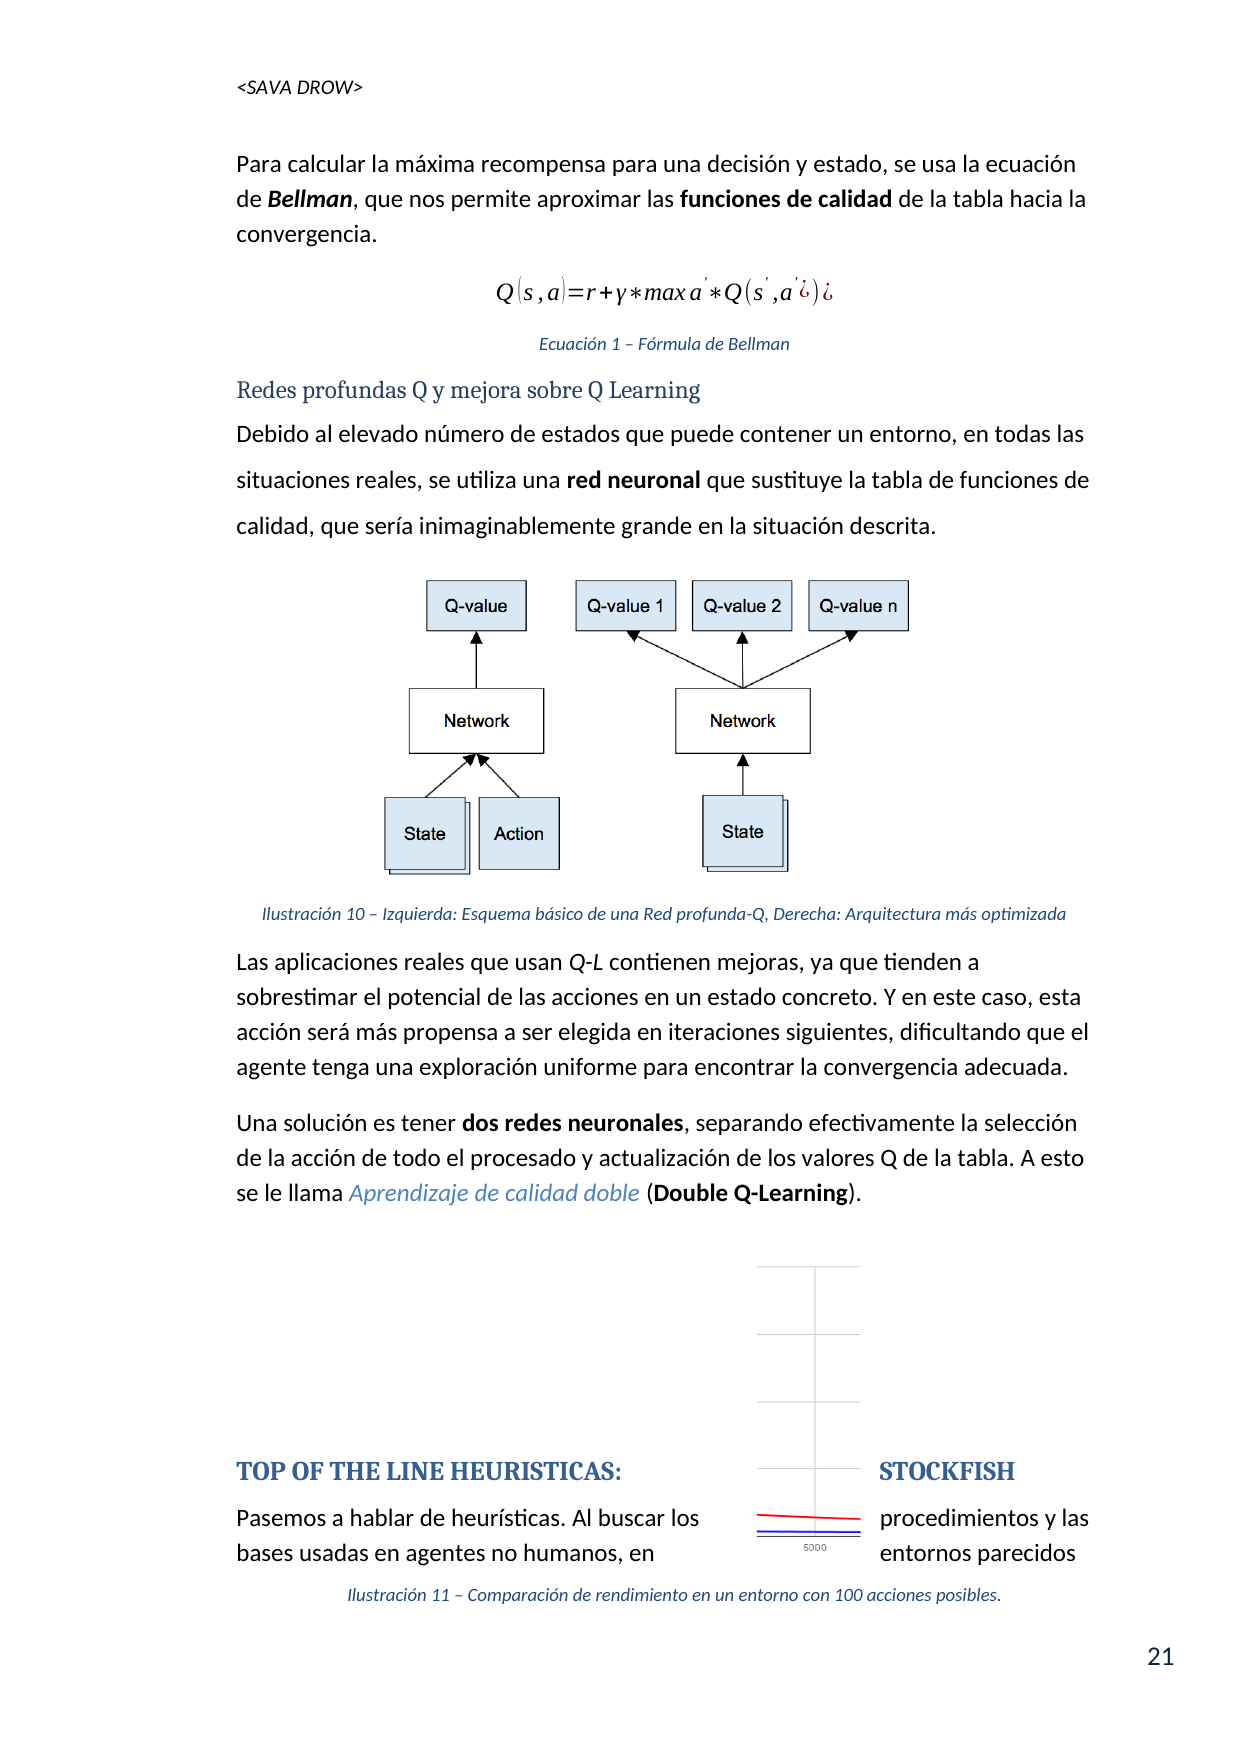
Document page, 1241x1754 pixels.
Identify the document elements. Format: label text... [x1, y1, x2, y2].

picture [757, 1234, 861, 1582]
text Una solución es tener dos redes neuronales, separando efectivamente la selección de la acción de todo el procesado y actualización de los valores Q de la tabla. A esto se le llama Aprendizaje de calidad doble (Double Q-Learning). [236, 1107, 1092, 1207]
subtitle Redes profundas Q y mejora sobre Q Learning [236, 376, 1092, 404]
subtitle TOP OF THE LINE HEURISTICAS: STOCKFISH [236, 1456, 757, 1487]
text Para calcular la máxima recompensa para una decisión y estado, se usa la ecuación de Bellman, que nos permite aproximar las funciones de calidad de la tabla hacia la convergencia. [236, 148, 1092, 248]
subtitle TOP OF THE LINE HEURISTICAS: STOCKFISH [861, 1456, 1092, 1487]
text Debido al elevado número de estados que puede contener un entorno, en todas las situaciones reales, se utiliza una red neuronal que sustituye la tabla de funciones de calidad, que sería inimaginablemente grande en la situación descrita. [236, 419, 1092, 541]
picture [368, 568, 961, 877]
text Las aplicaciones reales que usan Q-L contienen mejoras, ya que tienden a sobrestimar el potencial de las acciones en un estado concreto. Y en este caso, esta acción será más propensa a ser elegida en iteraciones siguientes, dificultando que el agente tenga una exploración uniforme para encontrar la convergencia adecuada. [236, 946, 1092, 1081]
